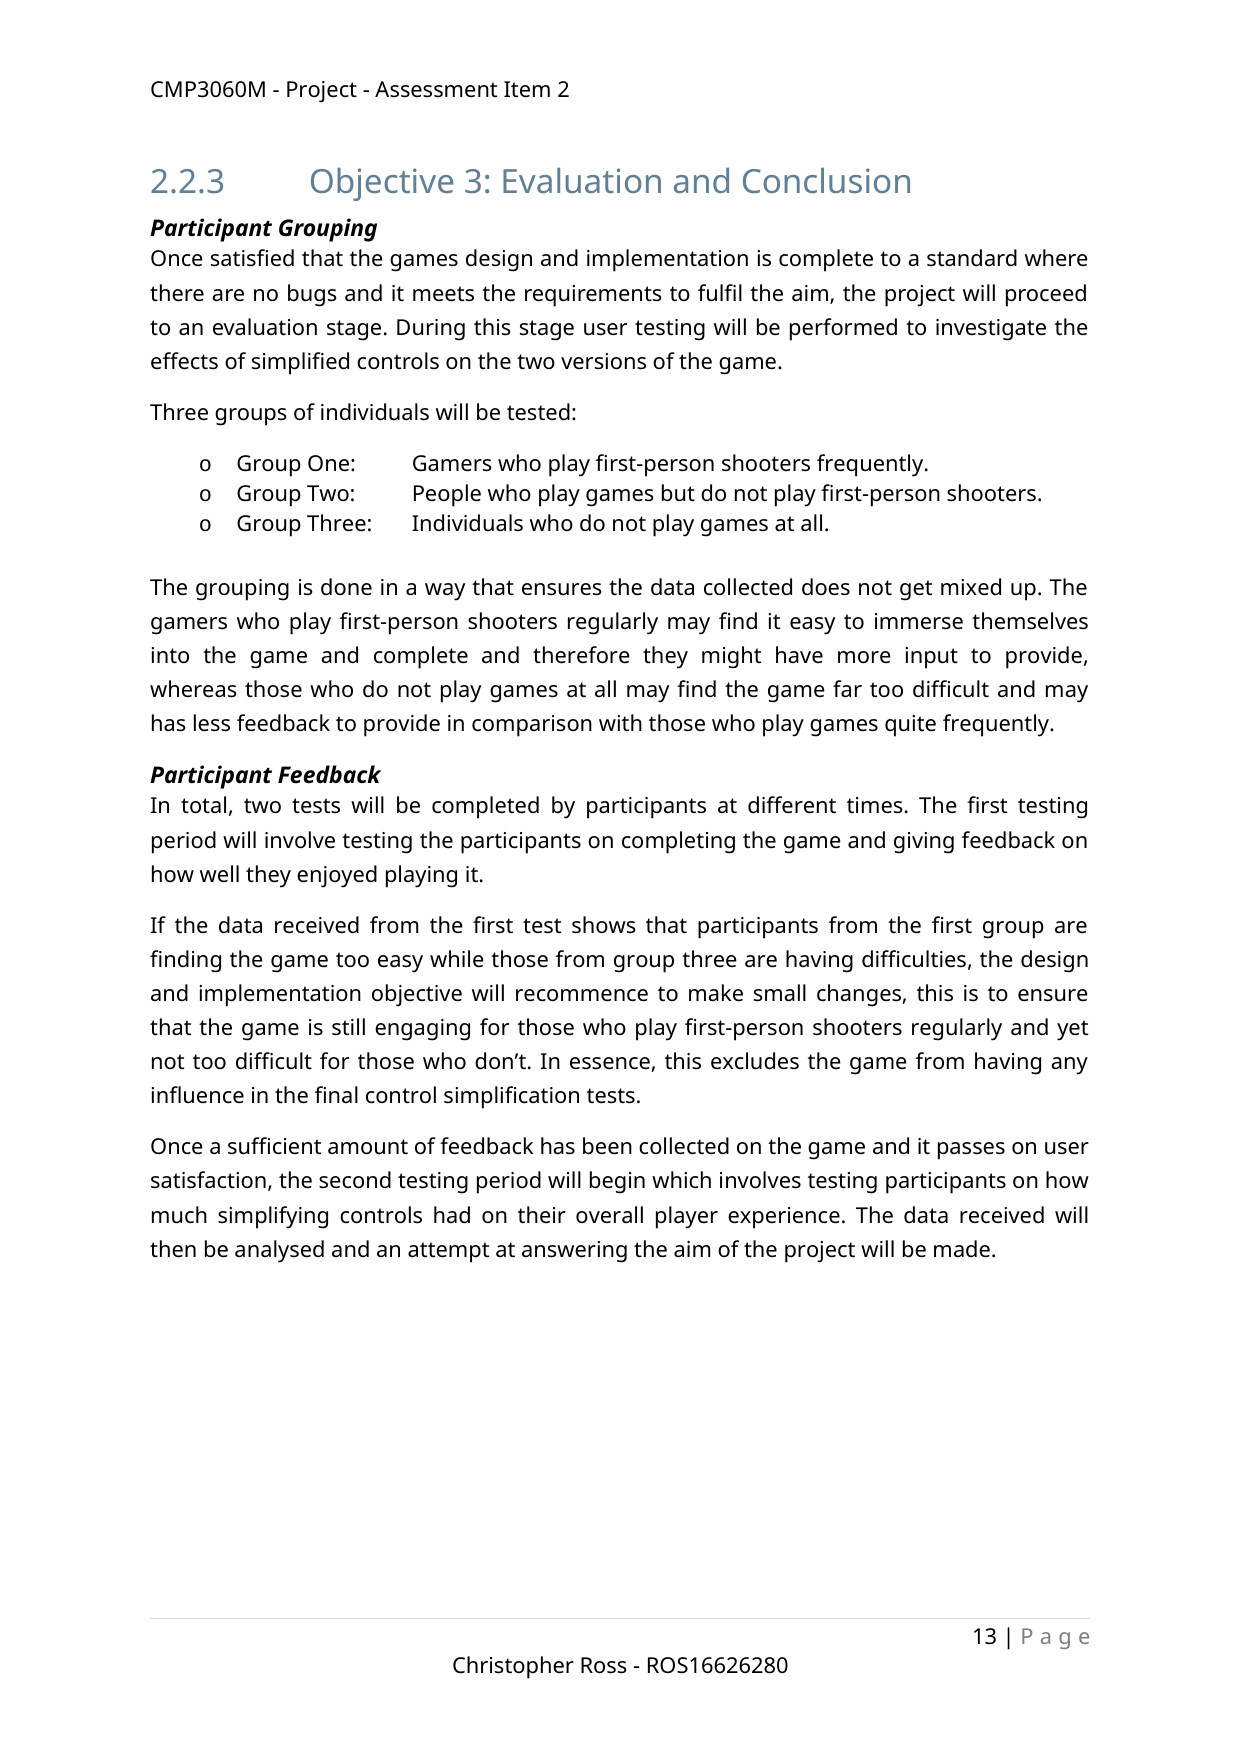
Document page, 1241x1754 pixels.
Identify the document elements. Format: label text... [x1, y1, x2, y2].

text In total, two tests will be completed by participants at different times. The first testing period will involve testing the participants on completing the game and giving feedback on how well they enjoyed playing it. [150, 790, 1090, 888]
subtitle Objective 3: Evaluation and Conclusion [150, 158, 1090, 204]
table_header Group One: [150, 448, 400, 477]
table_header Gamers who play first-person shooters frequently. [400, 448, 1089, 477]
table_cell Group Two: [150, 478, 400, 507]
text The grouping is done in a way that ensures the data collected does not get mixed up. The gamers who play first-person shooters regularly may find it easy to immerse themselves into the game and complete and therefore they might have more input to provide, whereas those who do not play games at all may find the game far too difficult and may has less feedback to provide in comparison with those who play games quite frequently. [150, 537, 1090, 738]
text Once a sufficient amount of feedback has been collected on the game and it passes on user satisfaction, the second testing period will begin which involves testing participants on how much simplifying controls had on their overall player experience. The data received will then be analysed and an attempt at answering the aim of the project will be made. [150, 1131, 1090, 1263]
text Once satisfied that the games design and implementation is complete to a standard where there are no bugs and it meets the requirements to fulfil the aim, the project will proceed to an evaluation stage. During this stage user testing will be performed to investigate the effects of simplified controls on the two versions of the game. [150, 243, 1090, 376]
subtitle Participant Feedback [150, 759, 1090, 790]
text Three groups of individuals will be tested: [150, 397, 1090, 426]
subtitle Participant Grouping [150, 212, 1090, 243]
table_cell Individuals who do not play games at all. [400, 508, 1089, 537]
table_cell People who play games but do not play first-person shooters. [400, 478, 1089, 507]
text If the data received from the first test shows that participants from the first group are finding the game too easy while those from group three are having difficulties, the design and implementation objective will recommence to make small changes, this is to ensure that the game is still engaging for those who play first-person shooters regularly and yet not too difficult for those who don’t. In essence, this excludes the game from having any influence in the final control simplification tests. [150, 909, 1090, 1110]
table_cell Group Three: [150, 508, 400, 537]
